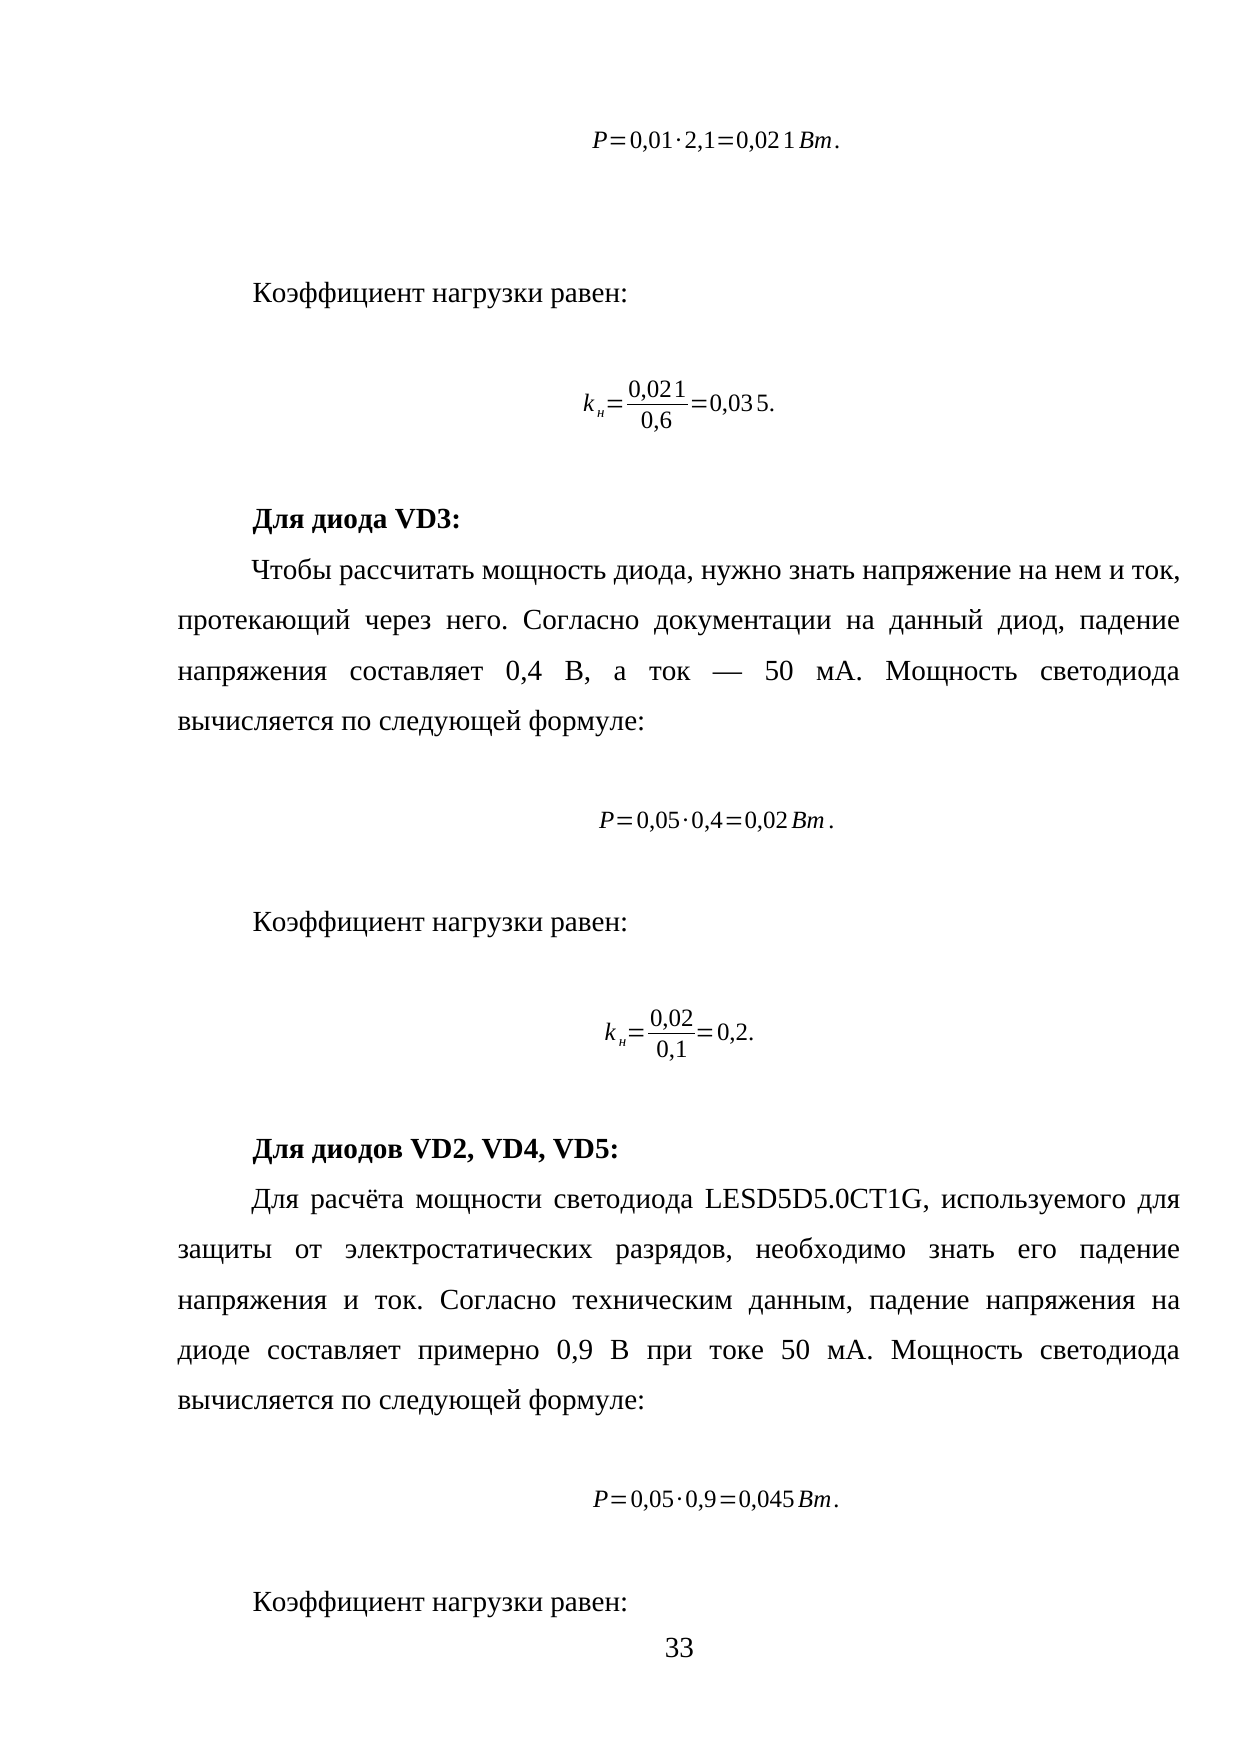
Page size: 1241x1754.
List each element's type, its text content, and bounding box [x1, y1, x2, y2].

text Коэффициент нагрузки равен: [177, 275, 1181, 308]
text Чтобы рассчитать мощность диода, нужно знать напряжение на нем и ток, протекающий через него. Согласно документации на данный диод, падение напряжения составляет 0,4 В, а ток — 50 мА. Мощность светодиода вычисляется по следующей формуле: [177, 552, 1181, 736]
text Для диода VD3: [177, 502, 1181, 535]
text Коэффициент нагрузки равен: [177, 1584, 1181, 1617]
text Для расчёта мощности светодиода LESD5D5.0CT1G, используемого для защиты от электростатических разрядов, необходимо знать его падение напряжения и ток. Согласно техническим данным, падение напряжения на диоде составляет примерно 0,9 В при токе 50 мА. Мощность светодиода вычисляется по следующей формуле: [177, 1181, 1181, 1416]
text Коэффициент нагрузки равен: [177, 904, 1181, 938]
text Для диодов VD2, VD4, VD5: [177, 1131, 1181, 1164]
